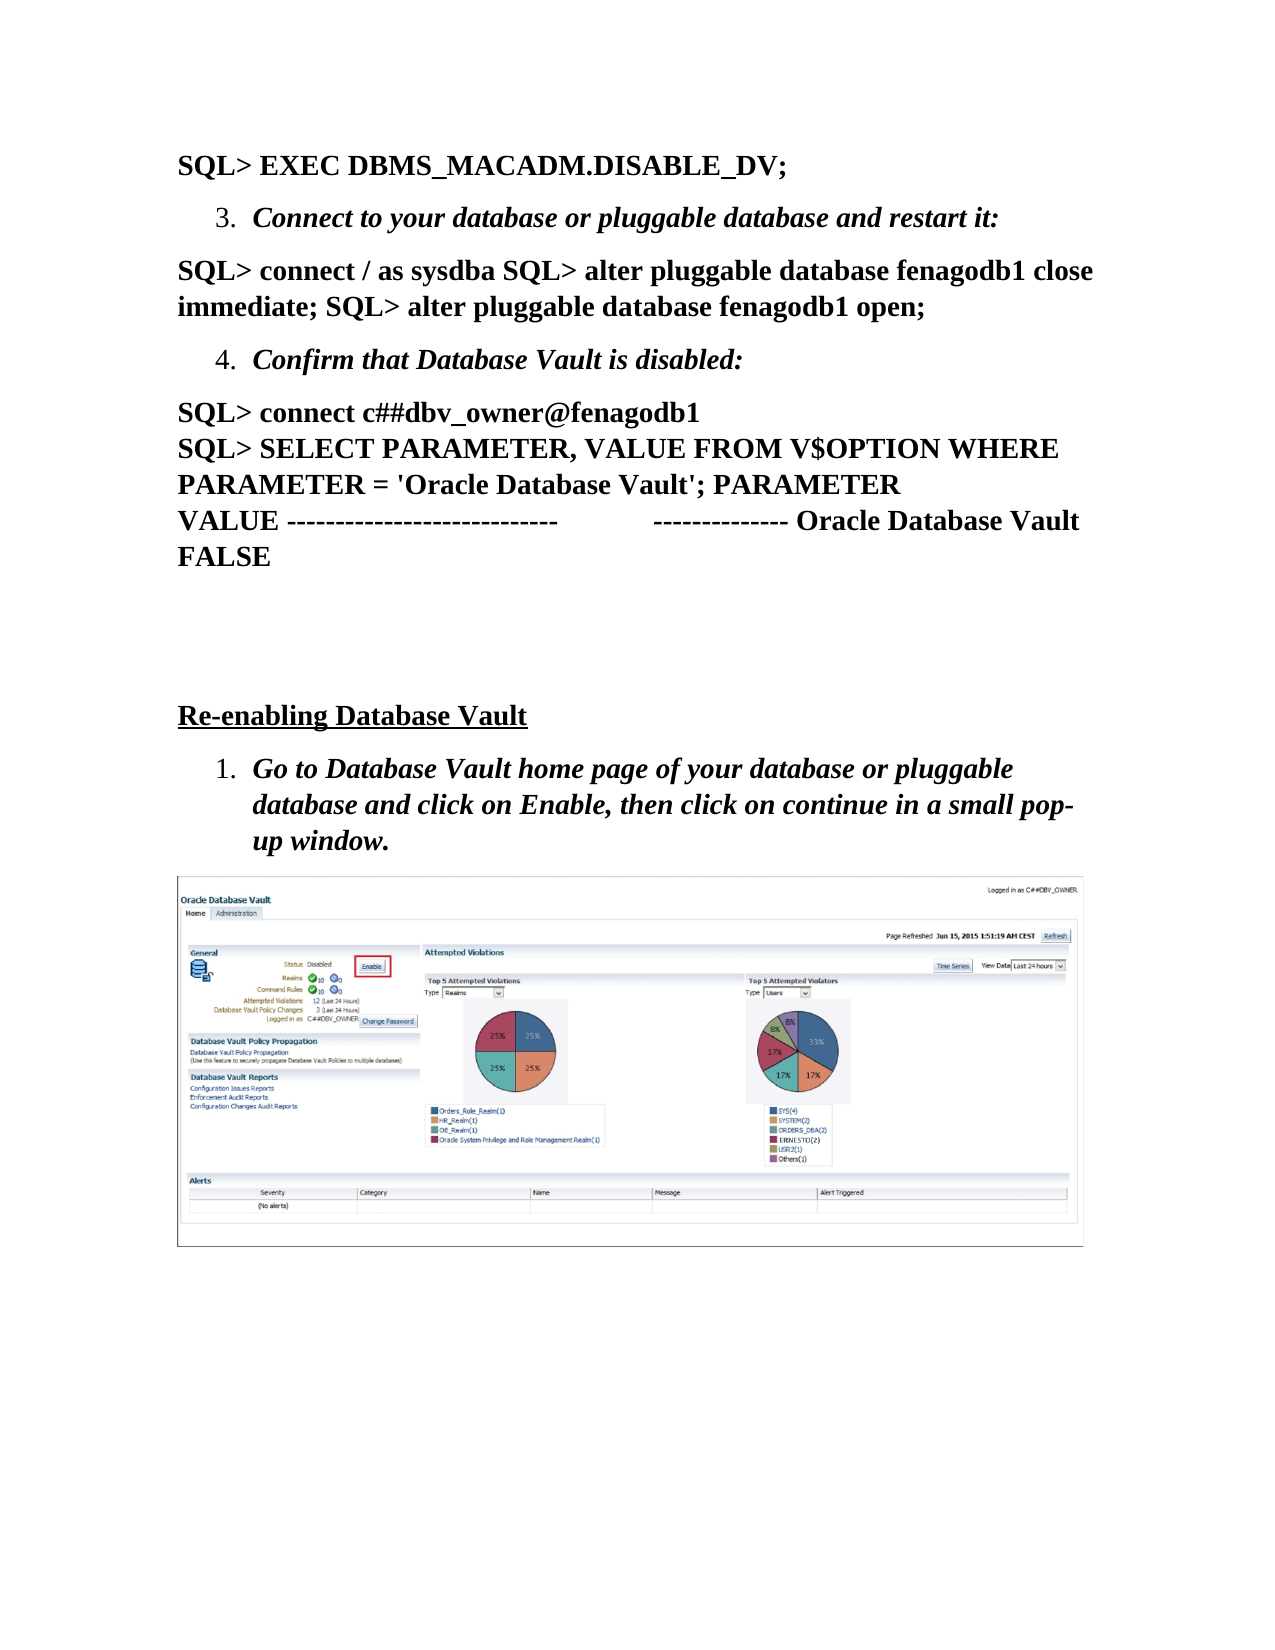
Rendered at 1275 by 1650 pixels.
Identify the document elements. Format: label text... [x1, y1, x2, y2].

list Connect to your database or pluggable database and restart it: [215, 200, 1098, 234]
list Confirm that Database Vault is disabled: [215, 342, 1098, 376]
text Re-enabling Database Vault [177, 698, 1098, 732]
list Go to Database Vault home page of your database or pluggable database and click on Enable, then click on continue in a small pop-up window. [215, 751, 1098, 857]
text SQL> EXEC DBMS_MACADM.DISABLE_DV; [177, 148, 1098, 181]
picture [177, 876, 1084, 1247]
text SQL> connect / as sysdba SQL> alter pluggable database fenagodb1 close immediate; SQL> alter pluggable database fenagodb1 open; [177, 253, 1098, 323]
text SQL> connect c##dbv_owner@fenagodb1 SQL> SELECT PARAMETER, VALUE FROM V$OPTION WHERE PARAMETER = 'Oracle Database Vault'; PARAMETER VALUE ---------------------------- -------------- Oracle Database Vault FALSE [177, 395, 1098, 573]
